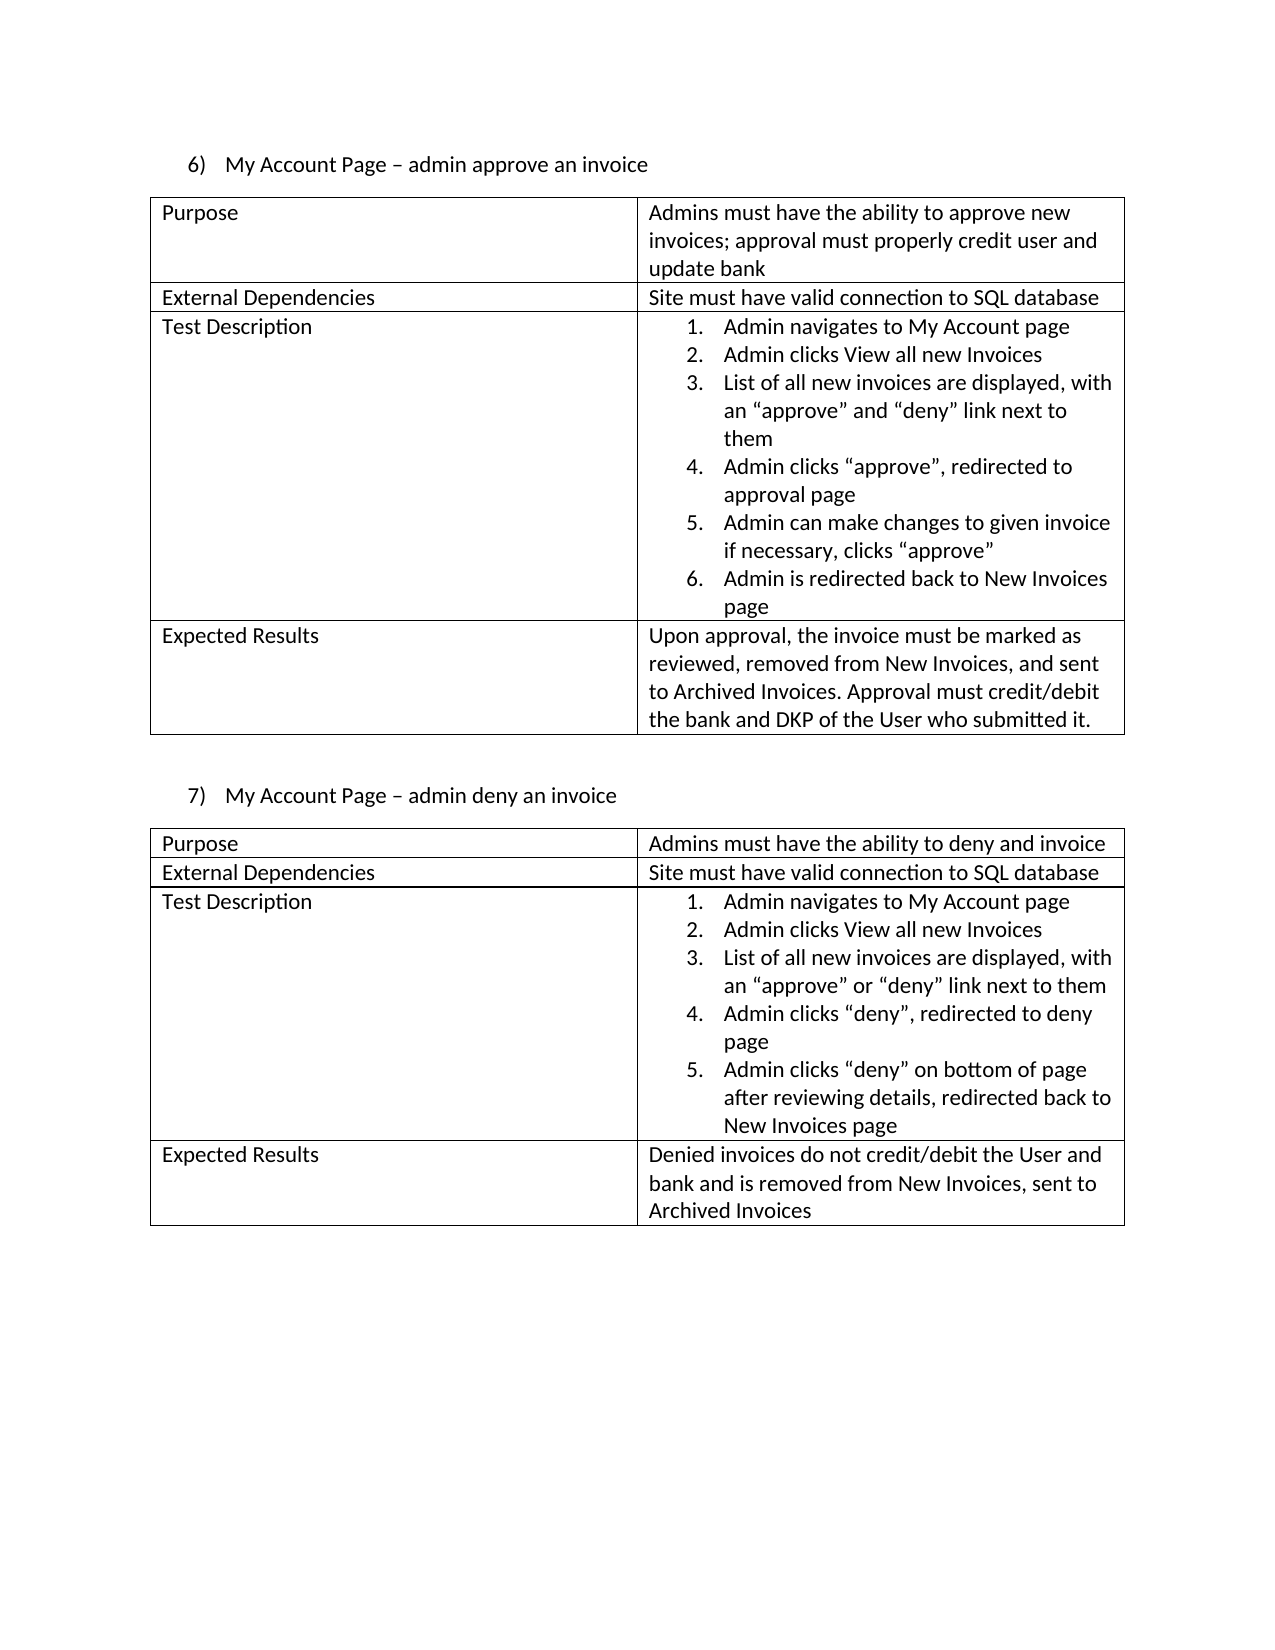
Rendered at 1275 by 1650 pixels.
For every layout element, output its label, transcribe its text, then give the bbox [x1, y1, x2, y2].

table_cell Denied invoices do not credit/debit the User and bank and is removed from New Invoices, sent to Archived Invoices [638, 1141, 1124, 1225]
table_cell Site must have valid connection to SQL database [638, 283, 1124, 311]
table_cell External Dependencies [151, 858, 637, 886]
table_header Admins must have the ability to deny and invoice [638, 829, 1124, 857]
table_header Purpose [151, 198, 637, 282]
table_cell Test Description [151, 888, 637, 1139]
table_cell Test Description [151, 312, 637, 620]
table_cell Upon approval, the invoice must be marked as reviewed, removed from New Invoices, and sent to Archived Invoices. Approval must credit/debit the bank and DKP of the User who submitted it. [638, 621, 1124, 733]
table_cell Admin navigates to My Account page Admin clicks View all new Invoices List of all new invoices are displayed, with an “approve” or “deny” link next to them Admin clicks “deny”, redirected to deny page Admin clicks “deny” on bottom of page after reviewing details, redirected back to New Invoices page [638, 888, 1124, 1139]
table_header Purpose [151, 829, 637, 857]
table_header Admins must have the ability to approve new invoices; approval must properly credit user and update bank [638, 198, 1124, 282]
table_cell Site must have valid connection to SQL database [638, 858, 1124, 886]
table_cell Admin navigates to My Account page Admin clicks View all new Invoices List of all new invoices are displayed, with an “approve” and “deny” link next to them Admin clicks “approve”, redirected to approval page Admin can make changes to given invoice if necessary, clicks “approve” Admin is redirected back to New Invoices page [638, 312, 1124, 620]
table_cell Expected Results [151, 1141, 637, 1225]
table_cell Expected Results [151, 621, 637, 733]
table_cell External Dependencies [151, 283, 637, 311]
list My Account Page – admin approve an invoice [187, 150, 1125, 178]
list My Account Page – admin deny an invoice [187, 781, 1125, 809]
